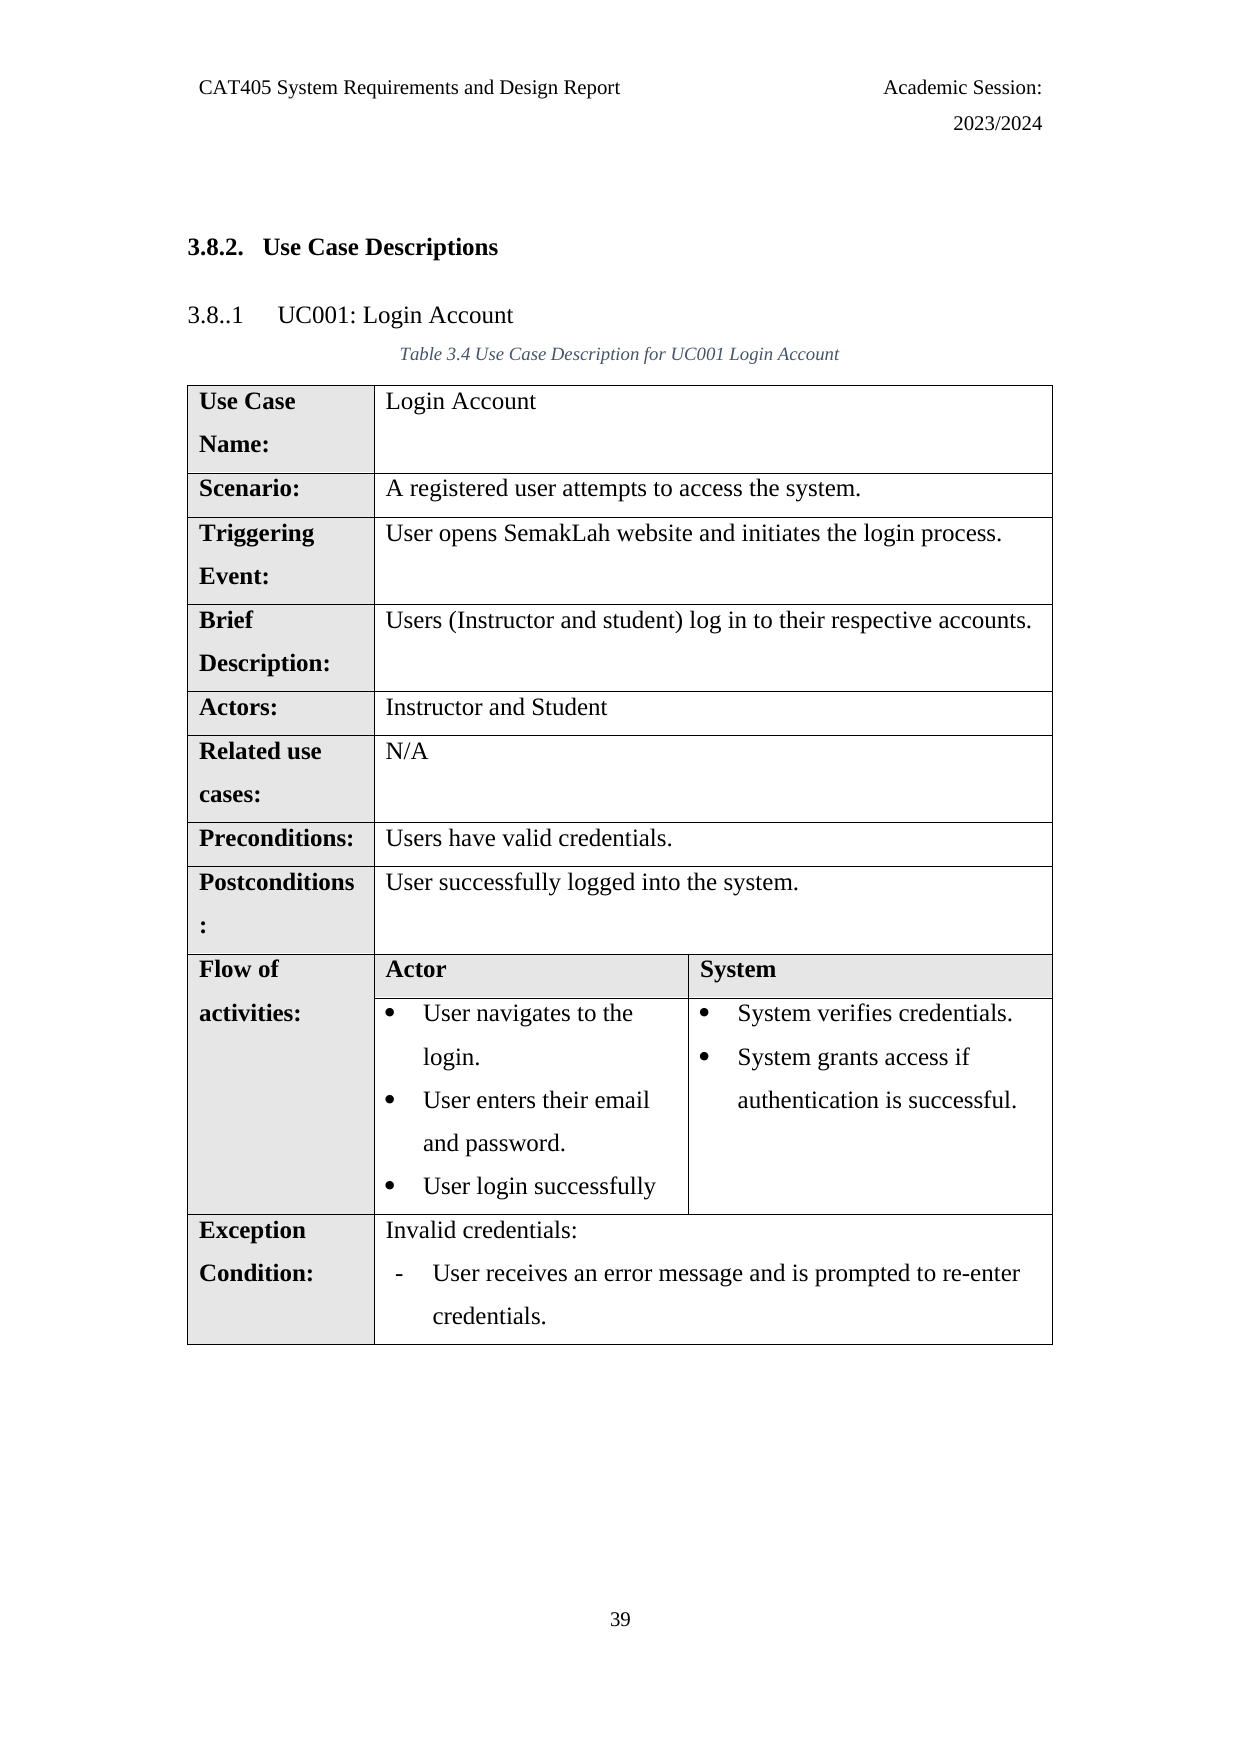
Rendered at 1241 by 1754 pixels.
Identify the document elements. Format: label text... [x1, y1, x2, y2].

table_cell Postconditions: [188, 867, 374, 953]
table_cell N/A [375, 736, 1052, 822]
table_cell Users have valid credentials. [375, 823, 1052, 866]
table_cell A registered user attempts to access the system. [375, 474, 1052, 517]
table_cell Brief Description: [188, 605, 374, 691]
table_cell User navigates to the login. User enters their email and password. User login successfully [375, 999, 688, 1214]
subtitle UC001: Login Account [187, 300, 1053, 328]
table_cell Invalid credentials: User receives an error message and is prompted to re-enter credentials. [375, 1215, 1052, 1344]
table_cell Actor [375, 955, 688, 997]
table_cell System [689, 955, 1052, 997]
subtitle Use Case Descriptions [187, 232, 1053, 260]
table_header Login Account [375, 386, 1052, 472]
table_cell Related use cases: [188, 736, 374, 822]
table_cell Instructor and Student [375, 692, 1052, 735]
table_cell User opens SemakLah website and initiates the login process. [375, 518, 1052, 604]
table_header Use Case Name: [188, 386, 374, 472]
table_cell Scenario: [188, 474, 374, 517]
table_cell Triggering Event: [188, 518, 374, 604]
table_cell System verifies credentials. System grants access if authentication is successful. [689, 999, 1052, 1214]
table_cell Preconditions: [188, 823, 374, 866]
table_cell User successfully logged into the system. [375, 867, 1052, 953]
table_cell Users (Instructor and student) log in to their respective accounts. [375, 605, 1052, 691]
table_cell Actors: [188, 692, 374, 735]
table_cell Exception Condition: [188, 1215, 374, 1344]
table_cell Flow of activities: [188, 955, 374, 1214]
